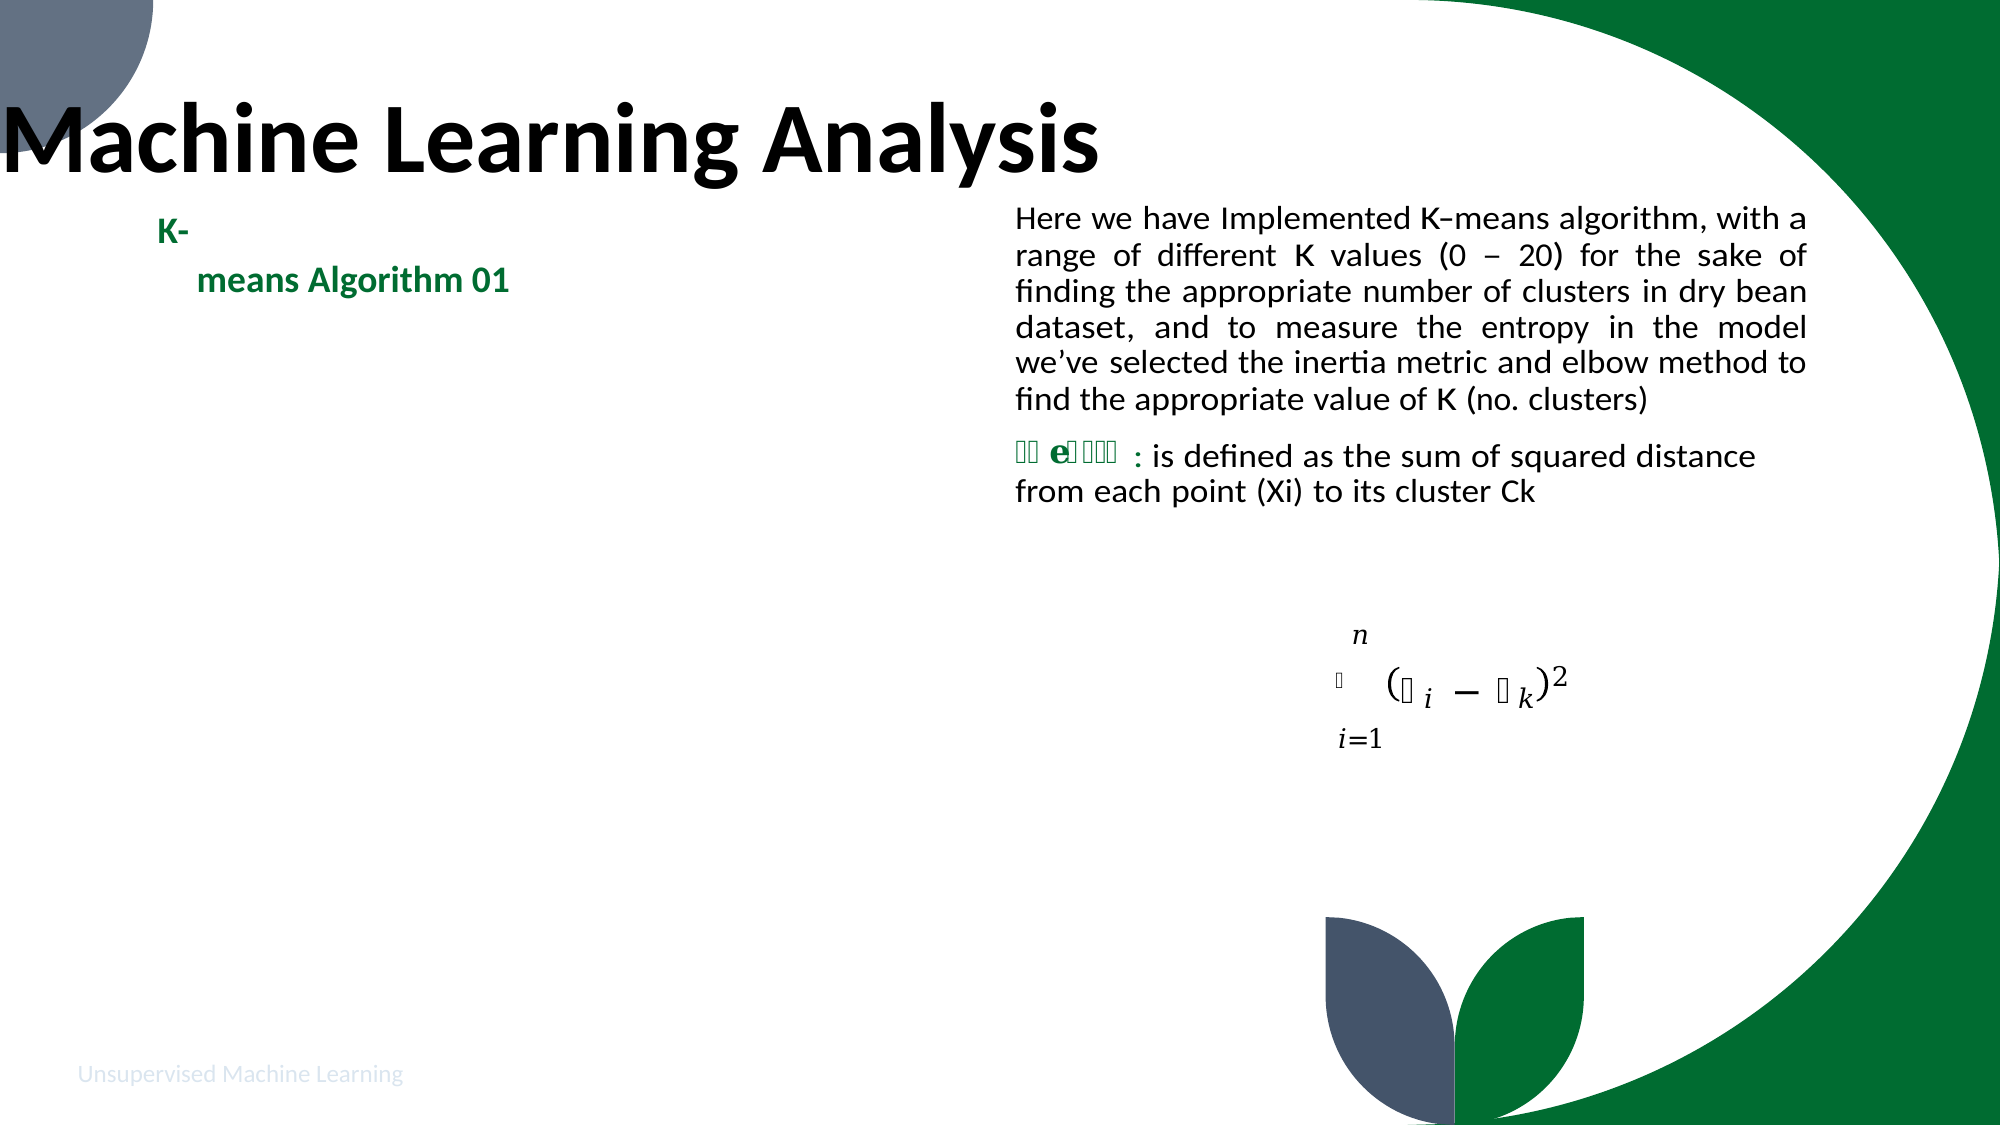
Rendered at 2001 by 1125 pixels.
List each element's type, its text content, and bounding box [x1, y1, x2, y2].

text means Algorithm 01 [196, 256, 1850, 302]
